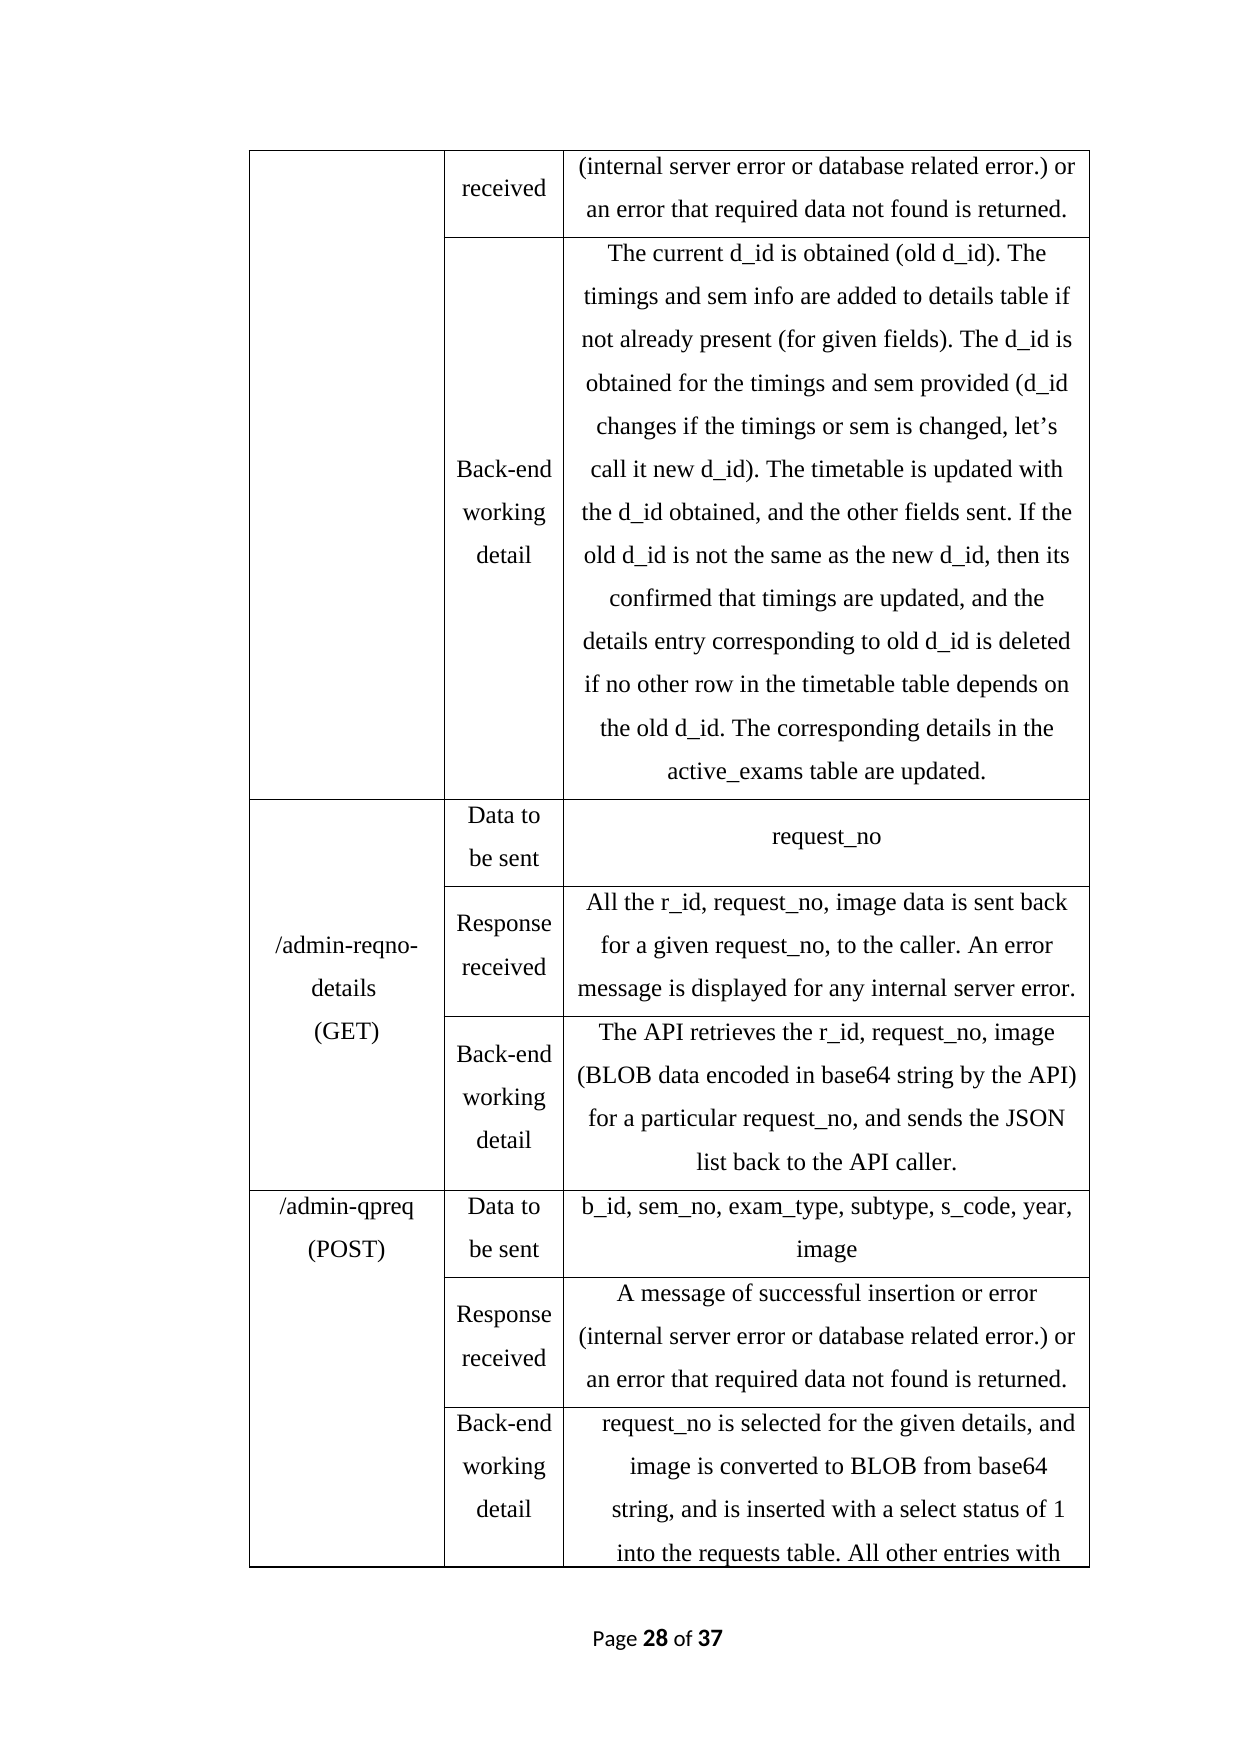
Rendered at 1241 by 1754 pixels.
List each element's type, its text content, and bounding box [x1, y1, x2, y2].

table_cell The current d_id is obtained (old d_id). The timings and sem info are added to details table if not already present (for given fields). The d_id is obtained for the timings and sem provided (d_id changes if the timings or sem is changed, let’s call it new d_id). The timetable is updated with the d_id obtained, and the other fields sent. If the old d_id is not the same as the new d_id, then its confirmed that timings are updated, and the details entry corresponding to old d_id is deleted if no other row in the timetable table depends on the old d_id. The corresponding details in the active_exams table are updated. [564, 238, 1089, 799]
table_cell A message of successful insertion or error (internal server error or database related error.) or an error that required data not found is returned. [564, 1278, 1089, 1407]
table_cell b_id, sem_no, exam_type, subtype, s_code, year, image [564, 1191, 1089, 1277]
table_cell All the r_id, request_no, image data is sent back for a given request_no, to the caller. An error message is displayed for any internal server error. [564, 887, 1089, 1016]
table_cell /admin-reqno-details (GET) [250, 800, 444, 1190]
table_cell Data to be sent [445, 1191, 563, 1277]
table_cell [564, 151, 1089, 237]
table_cell Response received [445, 1278, 563, 1407]
table_cell The API retrieves the r_id, request_no, image (BLOB data encoded in base64 string by the API) for a particular request_no, and sends the JSON list back to the API caller. [564, 1017, 1089, 1190]
table_cell Back-end working detail [445, 1017, 563, 1190]
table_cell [445, 1408, 563, 1566]
table_cell Data to be sent [445, 800, 563, 886]
table_cell request_no [564, 800, 1089, 886]
table_cell Back-end working detail [445, 238, 563, 799]
table_cell /admin-qpreq (POST) [250, 1191, 444, 1566]
table_cell Response received [445, 151, 563, 237]
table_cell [564, 1408, 1089, 1566]
table_cell Response received [445, 887, 563, 1016]
